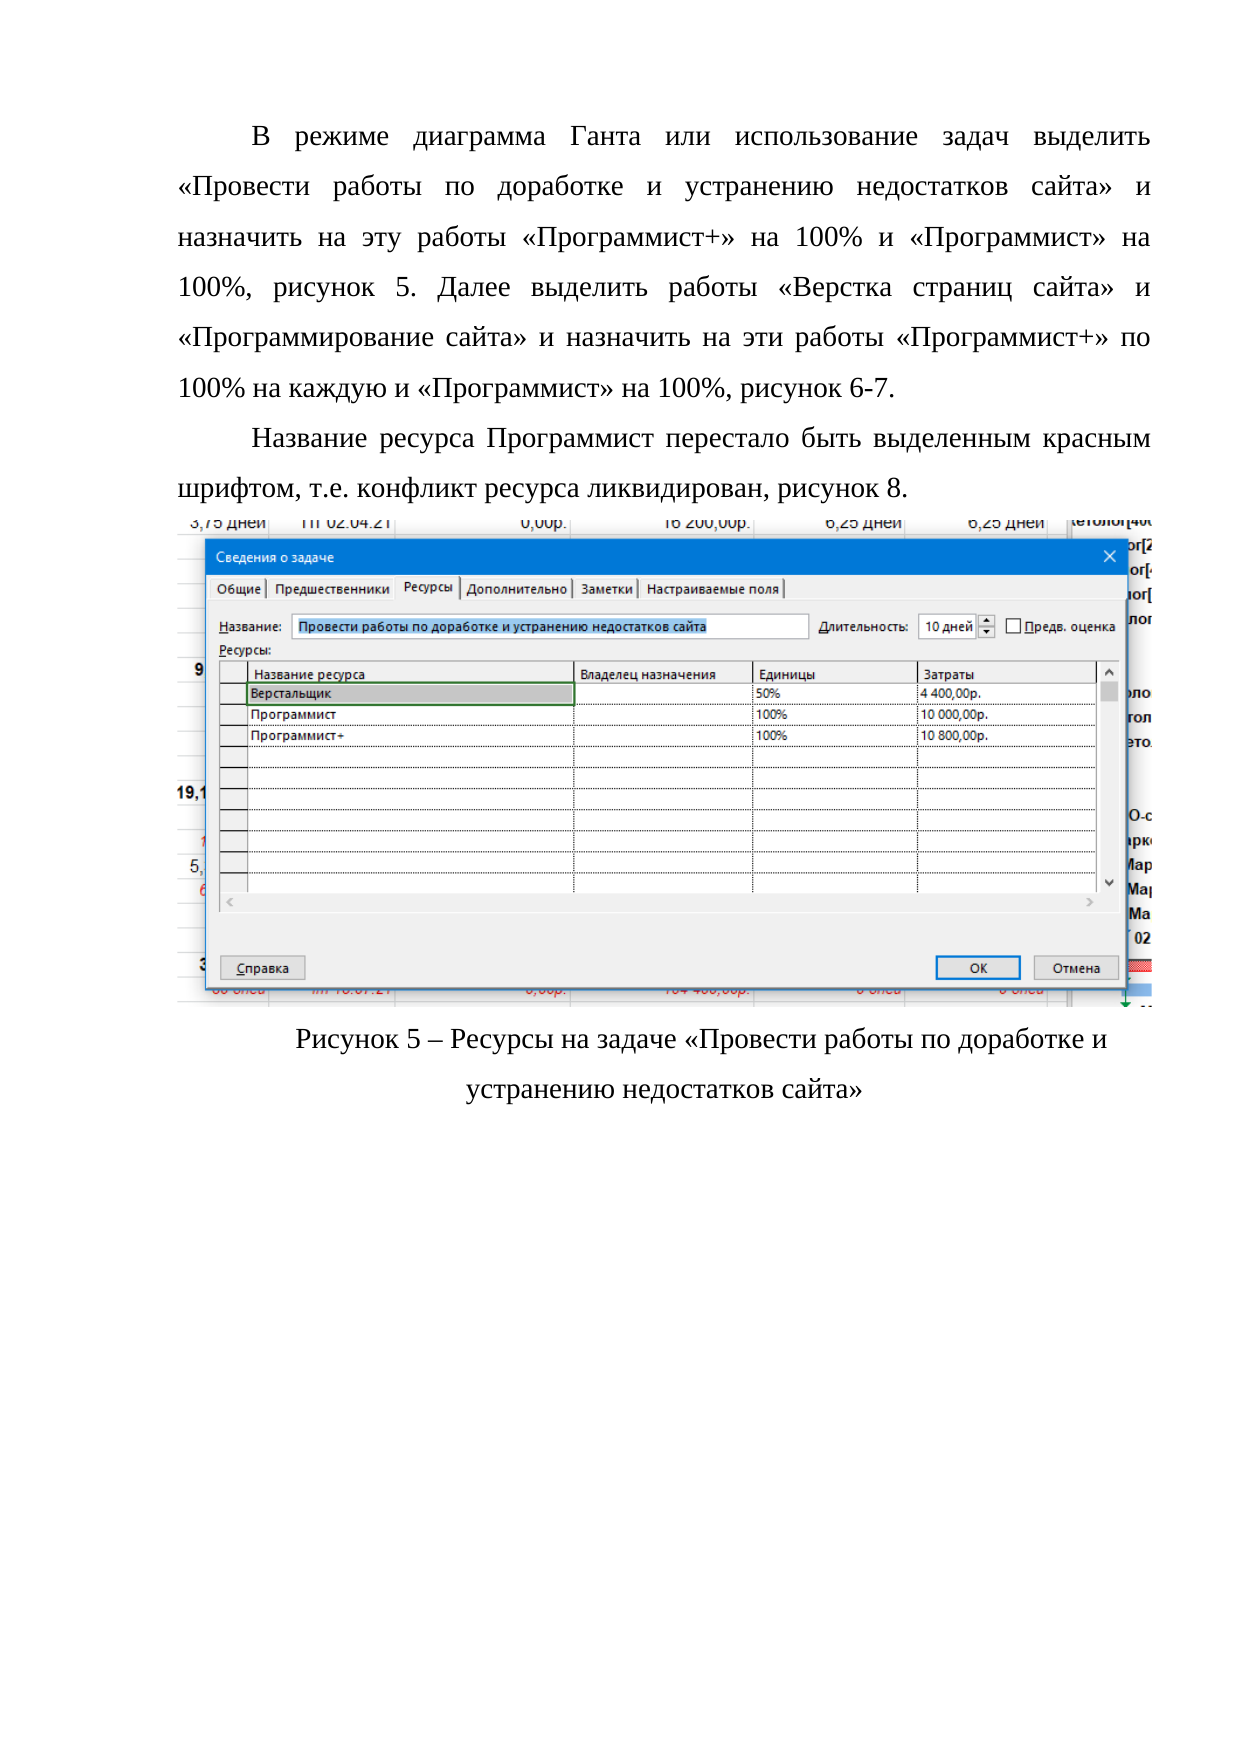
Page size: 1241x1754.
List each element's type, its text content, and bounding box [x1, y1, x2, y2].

picture [177, 520, 1152, 1007]
text В режиме диаграмма Ганта или использование задач выделить «Провести работы по доработке и устранению недостатков сайта» и назначить на эту работы «Программист+» на 100% и «Программист» на 100%, рисунок 5. Далее выделить работы «Верстка страниц сайта» и «Программирование сайта» и назначить на эти работы «Программист+» по 100% на каждую и «Программист» на 100%, рисунок 6-7. [177, 118, 1152, 403]
text Название ресурса Программист перестало быть выделенным красным шрифтом, т.е. конфликт ресурса ликвидирован, рисунок 8. [177, 420, 1152, 504]
text Рисунок 5 – Ресурсы на задаче «Провести работы по доработке и устранению недостатков сайта» [177, 1021, 1152, 1105]
